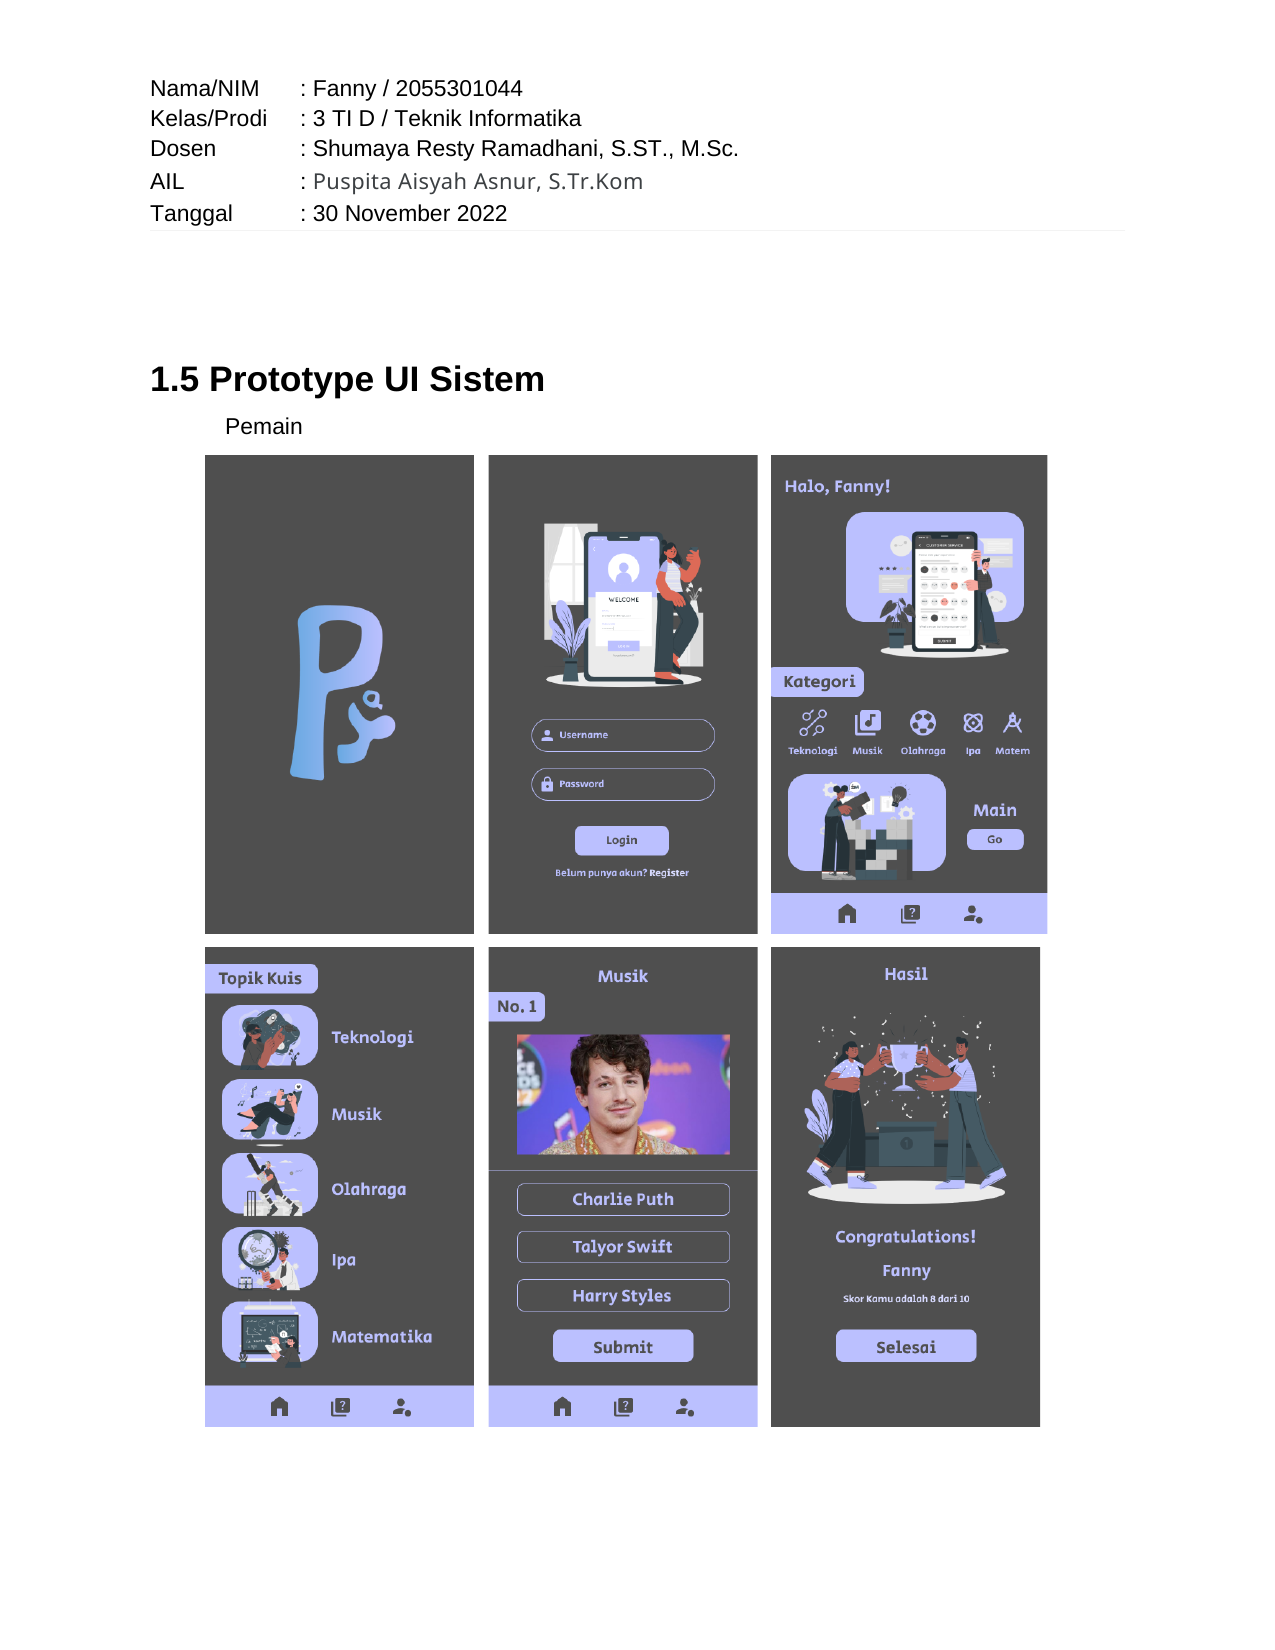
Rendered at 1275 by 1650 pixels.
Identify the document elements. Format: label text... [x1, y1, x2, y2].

subtitle 1.5 Prototype UI Sistem [150, 358, 1125, 399]
picture [205, 455, 474, 934]
picture [771, 455, 1048, 934]
picture [771, 947, 1041, 1427]
picture [488, 455, 758, 934]
picture [205, 947, 474, 1427]
text Pemain [150, 413, 1125, 439]
picture [488, 947, 758, 1427]
